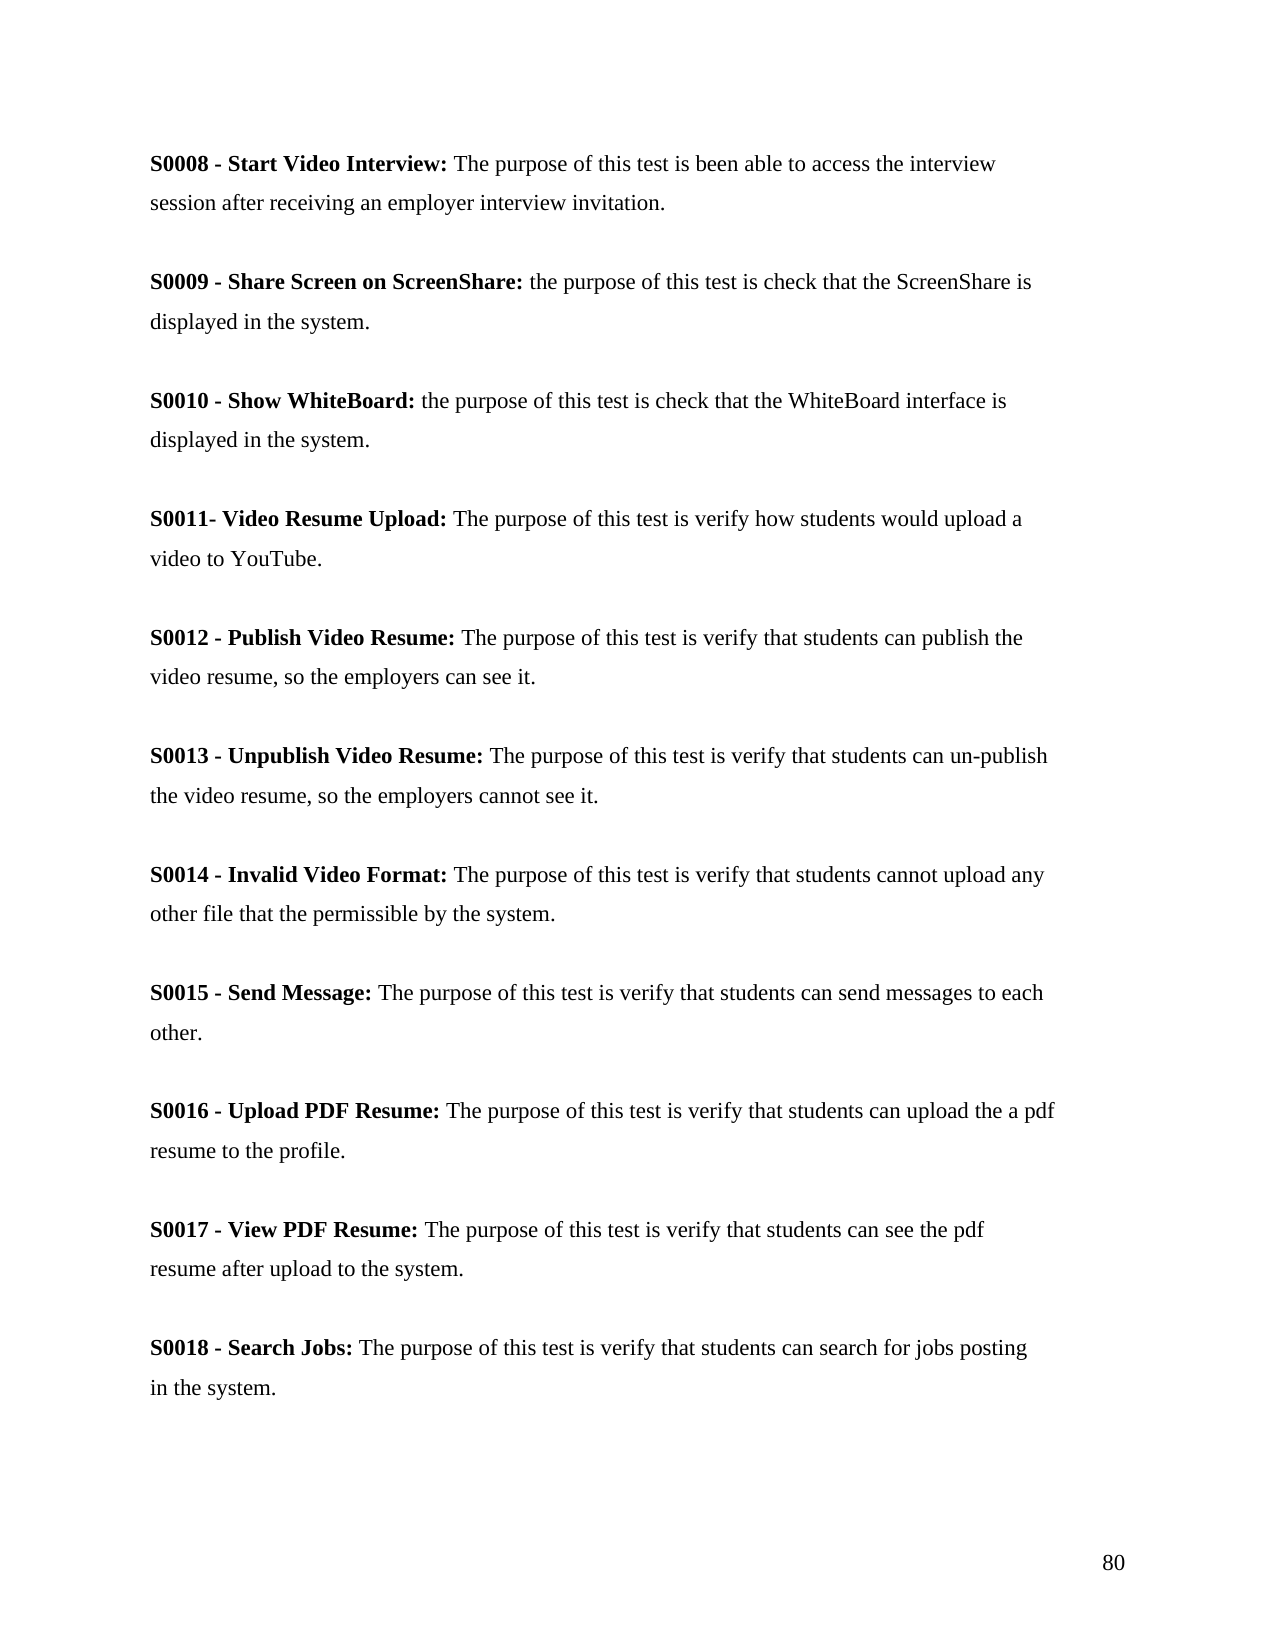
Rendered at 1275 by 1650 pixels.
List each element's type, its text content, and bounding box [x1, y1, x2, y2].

text S0010 - Show WhiteBoard: the purpose of this test is check that the WhiteBoard interface is displayed in the system. [150, 387, 1050, 492]
text S0015 - Send Message: The purpose of this test is verify that students can send messages to each other. [150, 979, 1050, 1084]
text S0012 - Publish Video Resume: The purpose of this test is verify that students can publish the video resume, so the employers can see it. [150, 624, 1050, 729]
text S0011- Video Resume Upload: The purpose of this test is verify how students would upload a video to YouTube. [150, 505, 1050, 611]
text S0014 - Invalid Video Format: The purpose of this test is verify that students cannot upload any other file that the permissible by the system. [150, 861, 1050, 966]
text S0009 - Share Screen on ScreenShare: the purpose of this test is check that the ScreenShare is displayed in the system. [150, 268, 1050, 374]
text S0018 - Search Jobs: The purpose of this test is verify that students can search for jobs posting in the system. [150, 1334, 1050, 1479]
text S0016 - Upload PDF Resume: The purpose of this test is verify that students can upload the a pdf resume to the profile. [150, 1097, 1125, 1203]
text S0013 - Unpublish Video Resume: The purpose of this test is verify that students can un-publish the video resume, so the employers cannot see it. [150, 742, 1050, 847]
text S0008 - Start Video Interview: The purpose of this test is been able to access the interview session after receiving an employer interview invitation. [150, 150, 1050, 255]
text S0017 - View PDF Resume: The purpose of this test is verify that students can see the pdf resume after upload to the system. [150, 1216, 1050, 1321]
